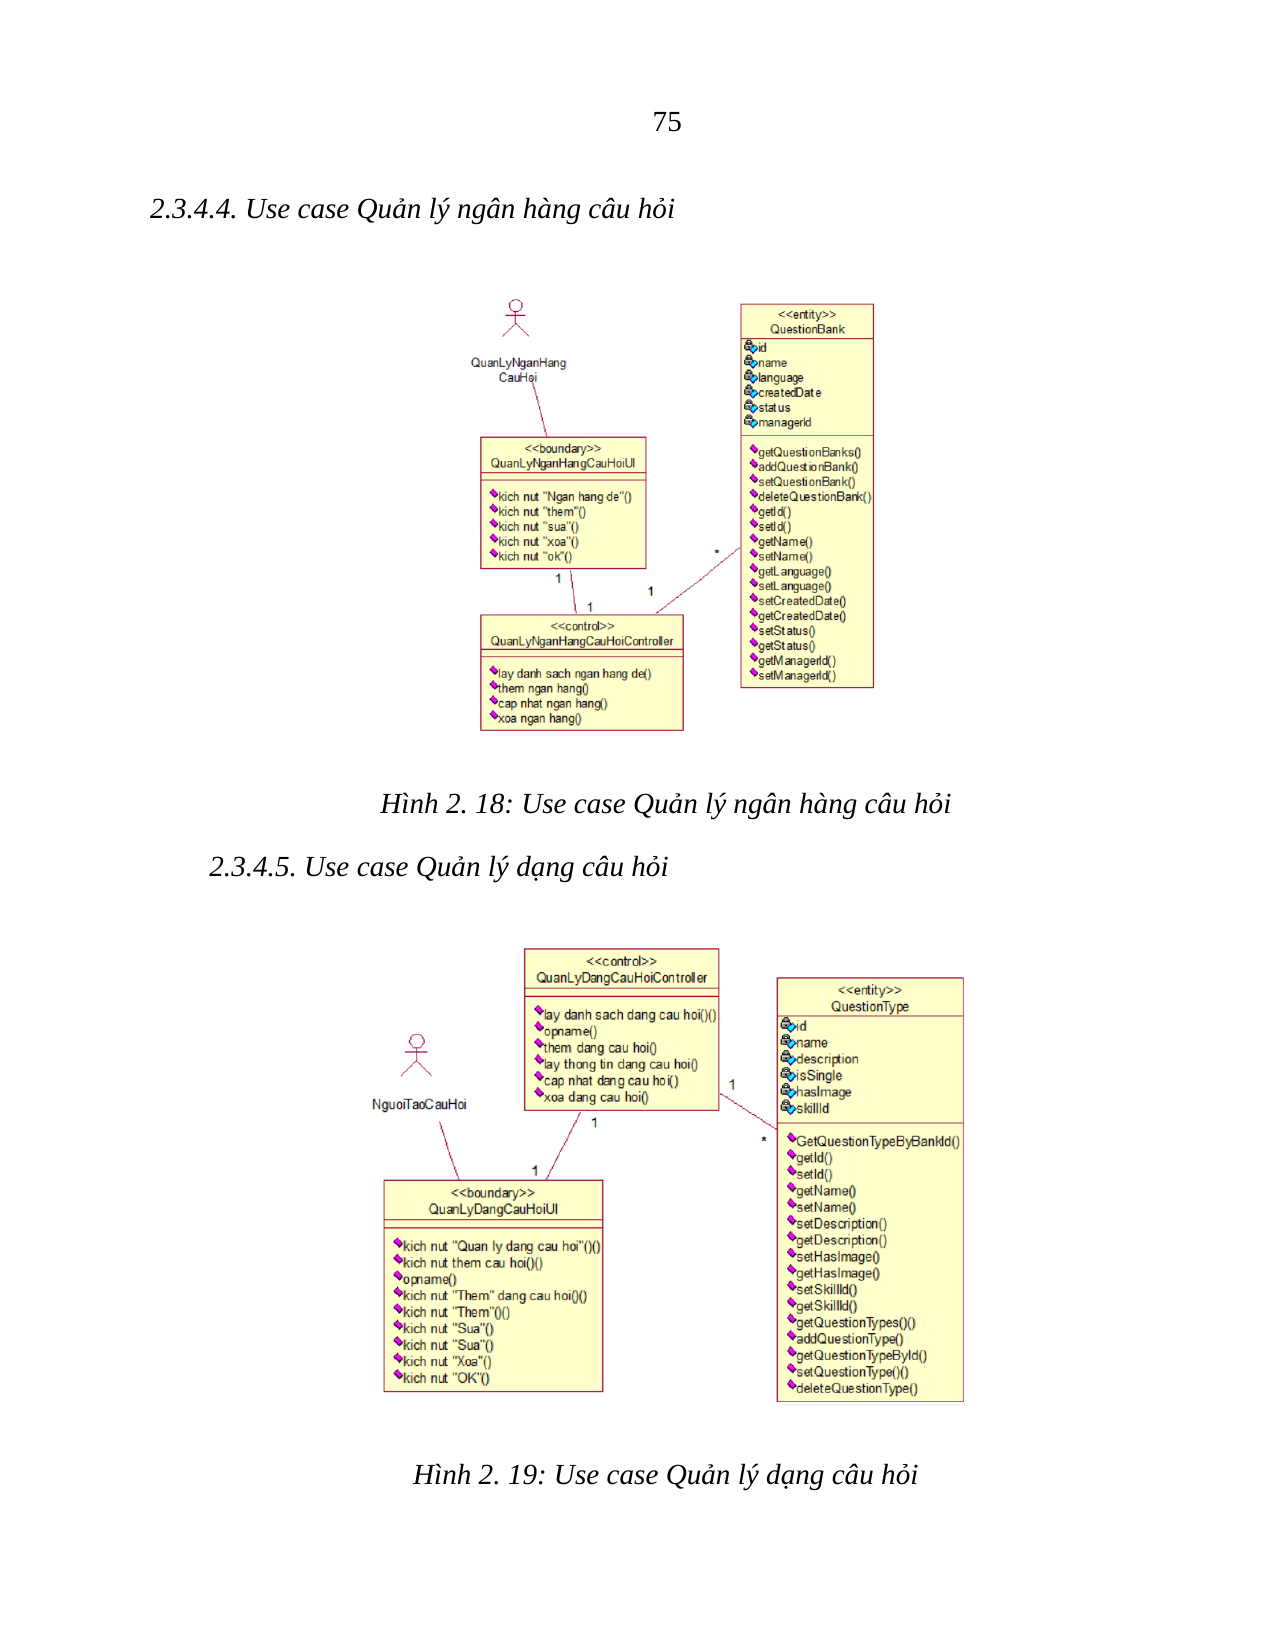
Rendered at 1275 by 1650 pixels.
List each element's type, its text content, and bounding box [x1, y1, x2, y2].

picture [357, 928, 977, 1411]
picture [456, 270, 878, 741]
text Hình 2. 19: Use case Quản lý dạng câu hỏi [150, 1457, 1125, 1490]
subtitle 2.3.4.5. Use case Quản lý dạng câu hỏi [150, 849, 1125, 883]
subtitle 2.3.4.4. Use case Quản lý ngân hàng câu hỏi [150, 191, 1125, 224]
text Hình 2. 18: Use case Quản lý ngân hàng câu hỏi [150, 787, 1125, 820]
